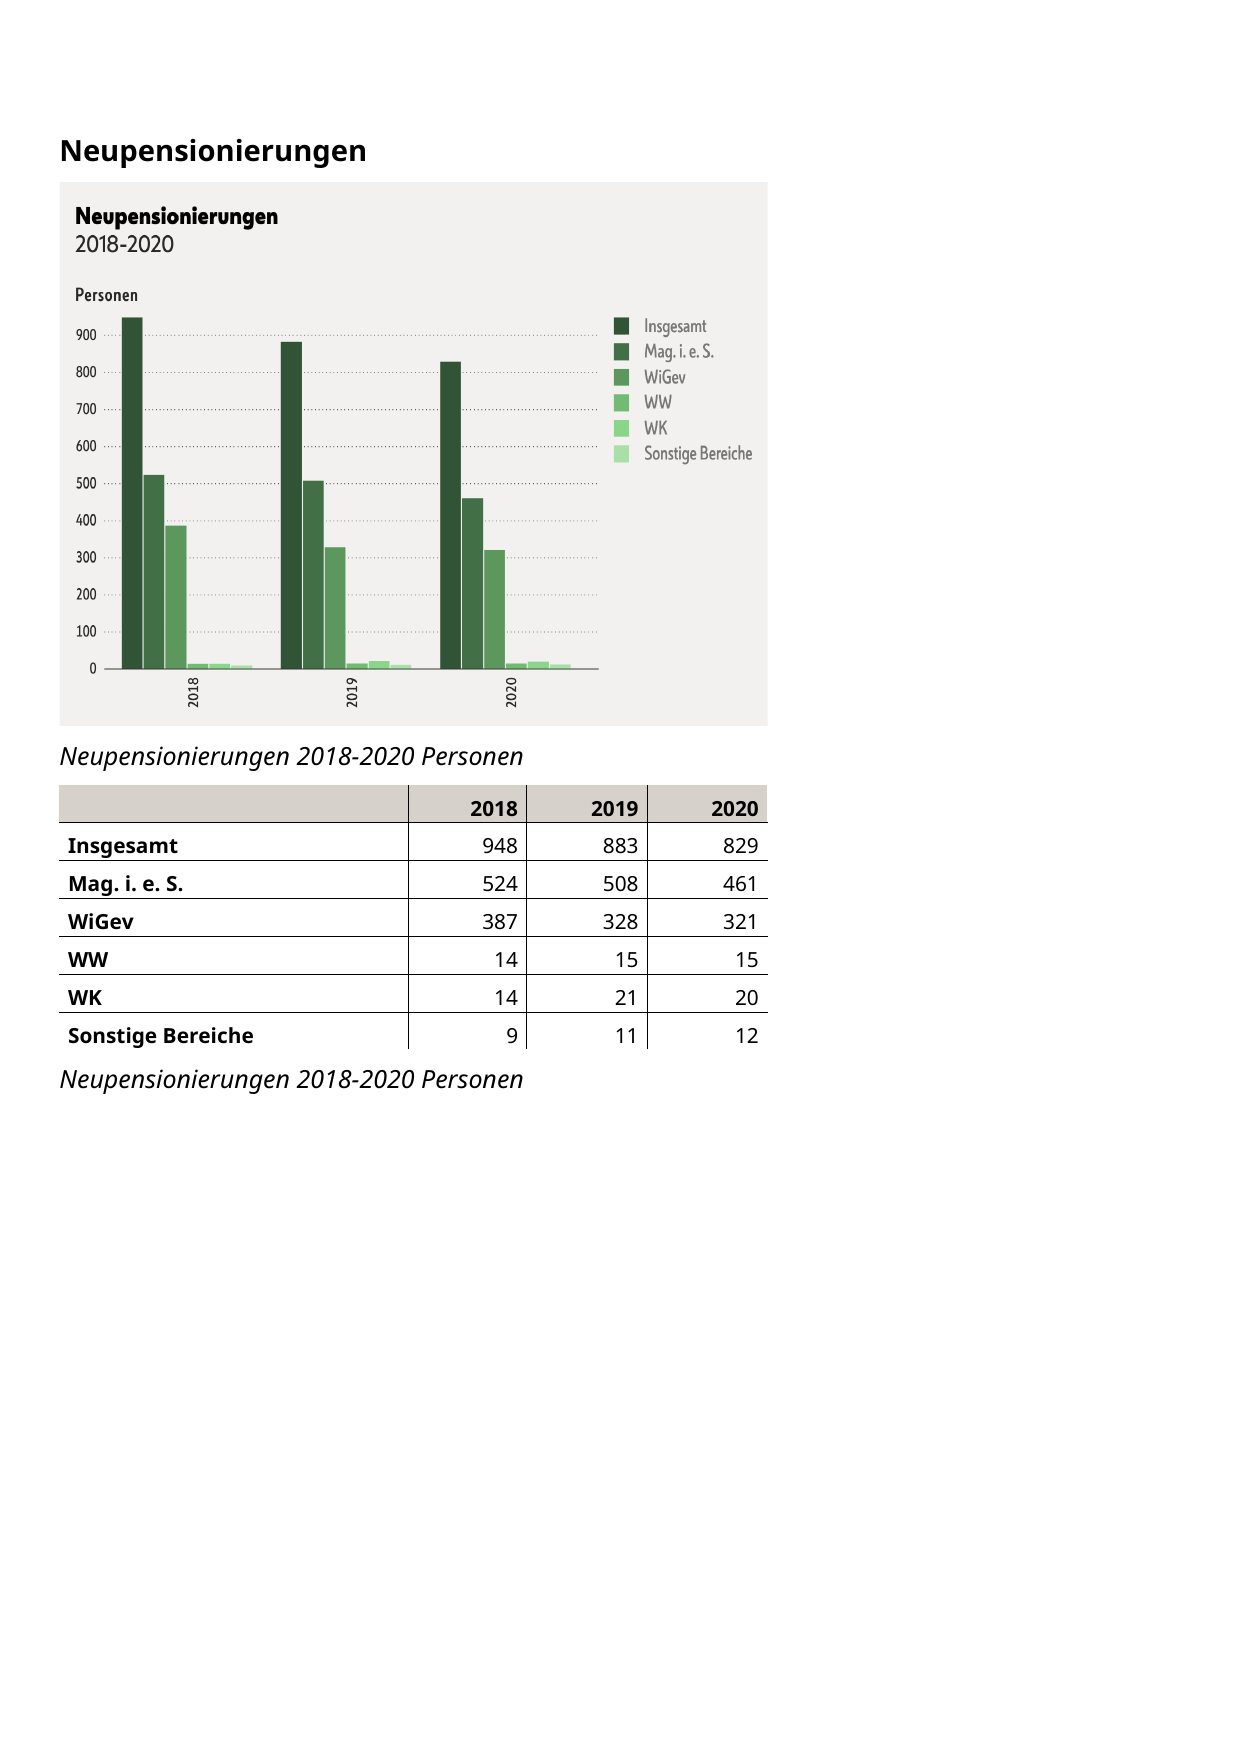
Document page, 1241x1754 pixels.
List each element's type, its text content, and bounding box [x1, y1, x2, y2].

table_cell 15 [527, 937, 647, 973]
table_cell WK [59, 975, 408, 1011]
table_cell 829 [648, 823, 767, 860]
table_cell Mag. i. e. S. [59, 861, 408, 898]
table_cell 524 [409, 861, 526, 898]
table_cell 948 [409, 823, 526, 860]
table_cell 12 [648, 1013, 767, 1049]
table_cell 14 [409, 975, 526, 1011]
table_cell 9 [409, 1013, 526, 1049]
table_cell 508 [527, 861, 647, 898]
table_cell 883 [527, 823, 647, 860]
table_cell WW [59, 937, 408, 973]
table_header [59, 785, 408, 822]
text Neupensionierungen 2018-2020 Personen [59, 738, 1102, 772]
table_cell Sonstige Bereiche [59, 1013, 408, 1049]
table_cell 461 [648, 861, 767, 898]
subtitle Neupensionierungen [59, 130, 1102, 169]
table_cell 321 [648, 899, 767, 936]
table_header 2019 [527, 785, 647, 822]
text Neupensionierungen 2018-2020 Personen [59, 1062, 1102, 1096]
table_header 2020 [648, 785, 767, 822]
table_cell 328 [527, 899, 647, 936]
table_cell 387 [409, 899, 526, 936]
table_cell 21 [527, 975, 647, 1011]
table_cell 14 [409, 937, 526, 973]
picture [59, 182, 768, 726]
table_cell Insgesamt [59, 823, 408, 860]
table_cell 11 [527, 1013, 647, 1049]
table_cell 20 [648, 975, 767, 1011]
table_header 2018 [409, 785, 526, 822]
table_cell WiGev [59, 899, 408, 936]
table_cell 15 [648, 937, 767, 973]
